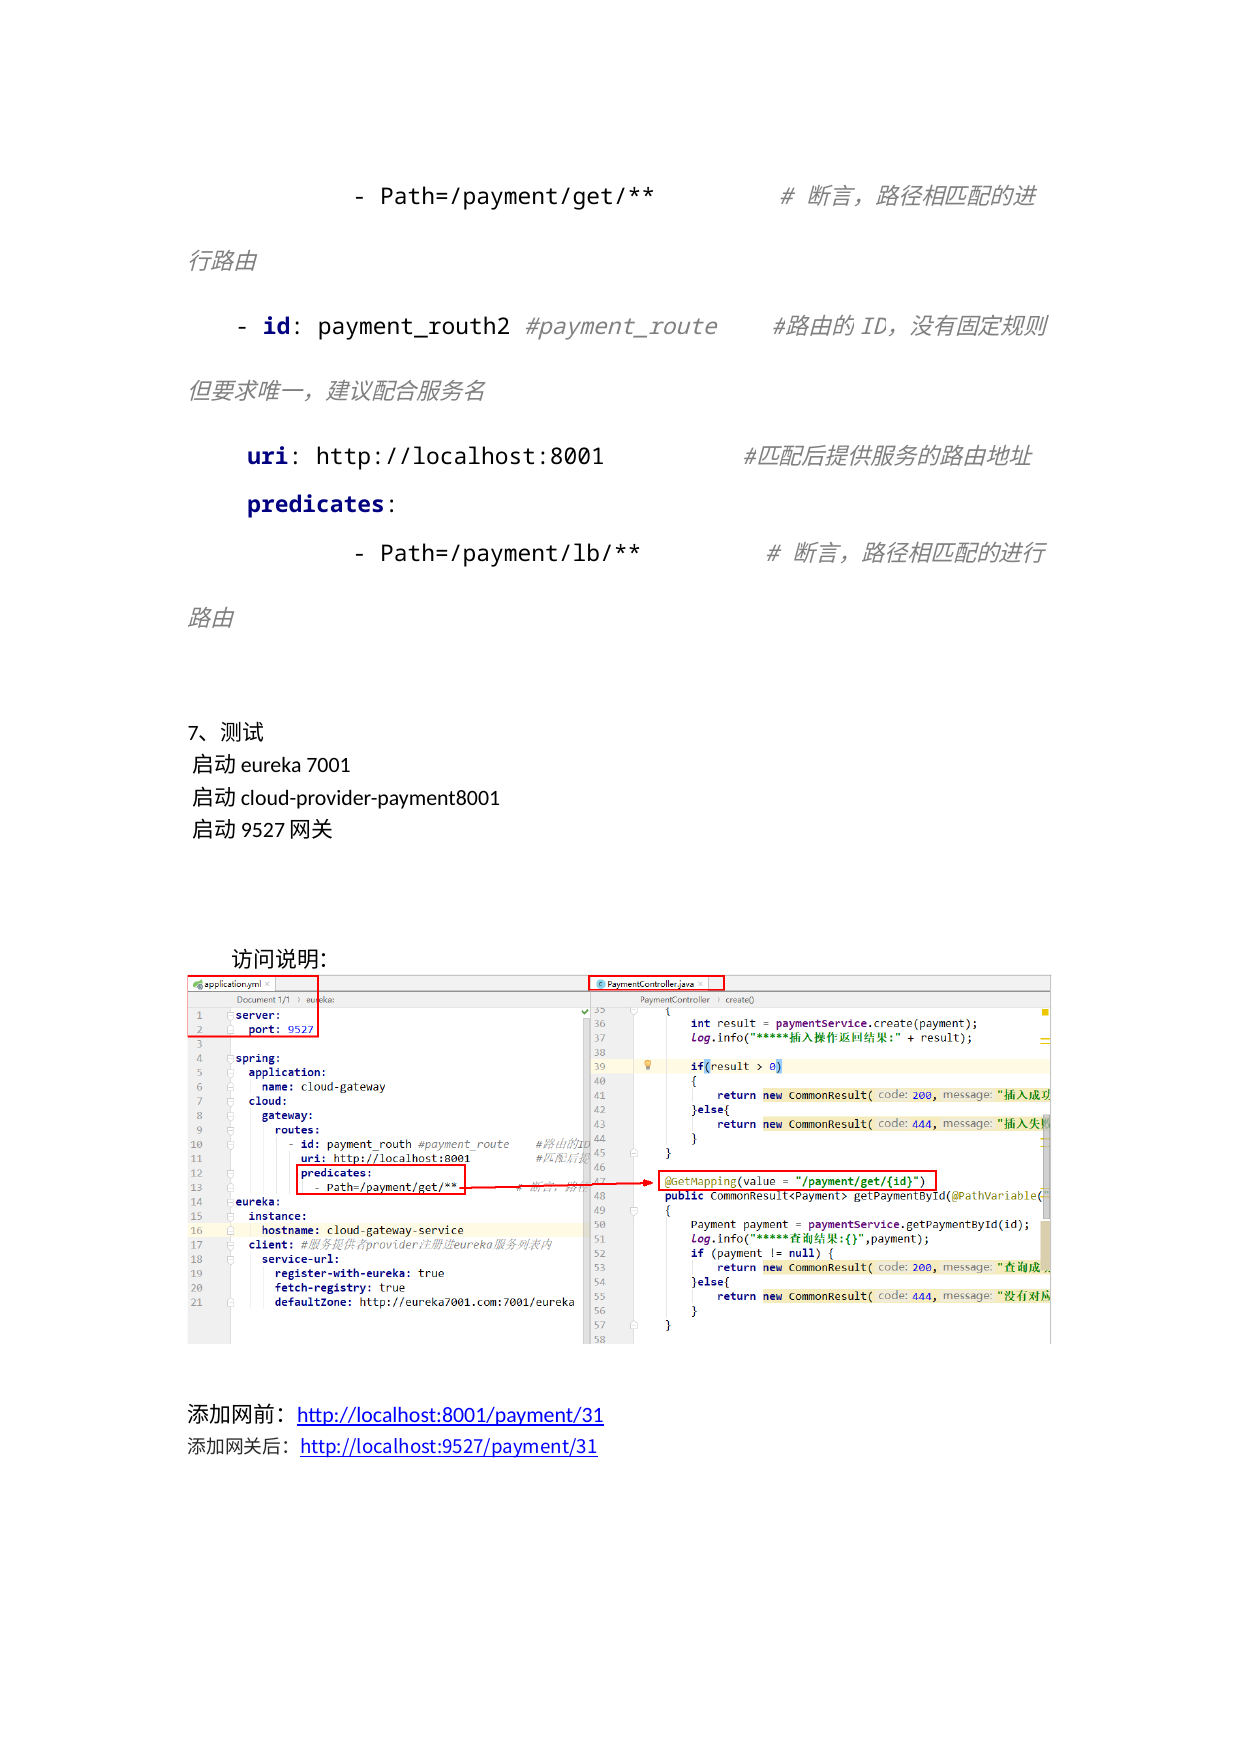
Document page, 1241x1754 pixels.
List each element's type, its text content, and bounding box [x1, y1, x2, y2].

list 7、测试 [187, 714, 1053, 747]
text 添加网前：http://localhost:8001/payment/31 [187, 1397, 1053, 1429]
list 启动9527网关 [187, 812, 1053, 844]
list 访问说明： [187, 942, 1053, 974]
list 启动eureka 7001 [187, 747, 1053, 779]
text - Path=/payment/lb/** # 断言，路径相匹配的进行路由 [187, 519, 1053, 649]
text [187, 422, 1053, 487]
text - id: payment_routh2 #payment_route #路由的ID，没有固定规则但要求唯一，建议配合服务名 [187, 292, 1053, 422]
text predicates: [187, 487, 1053, 519]
text - Path=/payment/get/** # 断言，路径相匹配的进行路由 [187, 162, 1053, 292]
picture [187, 974, 1052, 1344]
list 启动cloud-provider-payment8001 [187, 779, 1053, 812]
text 添加网关后：http://localhost:9527/payment/31 [187, 1429, 1053, 1462]
